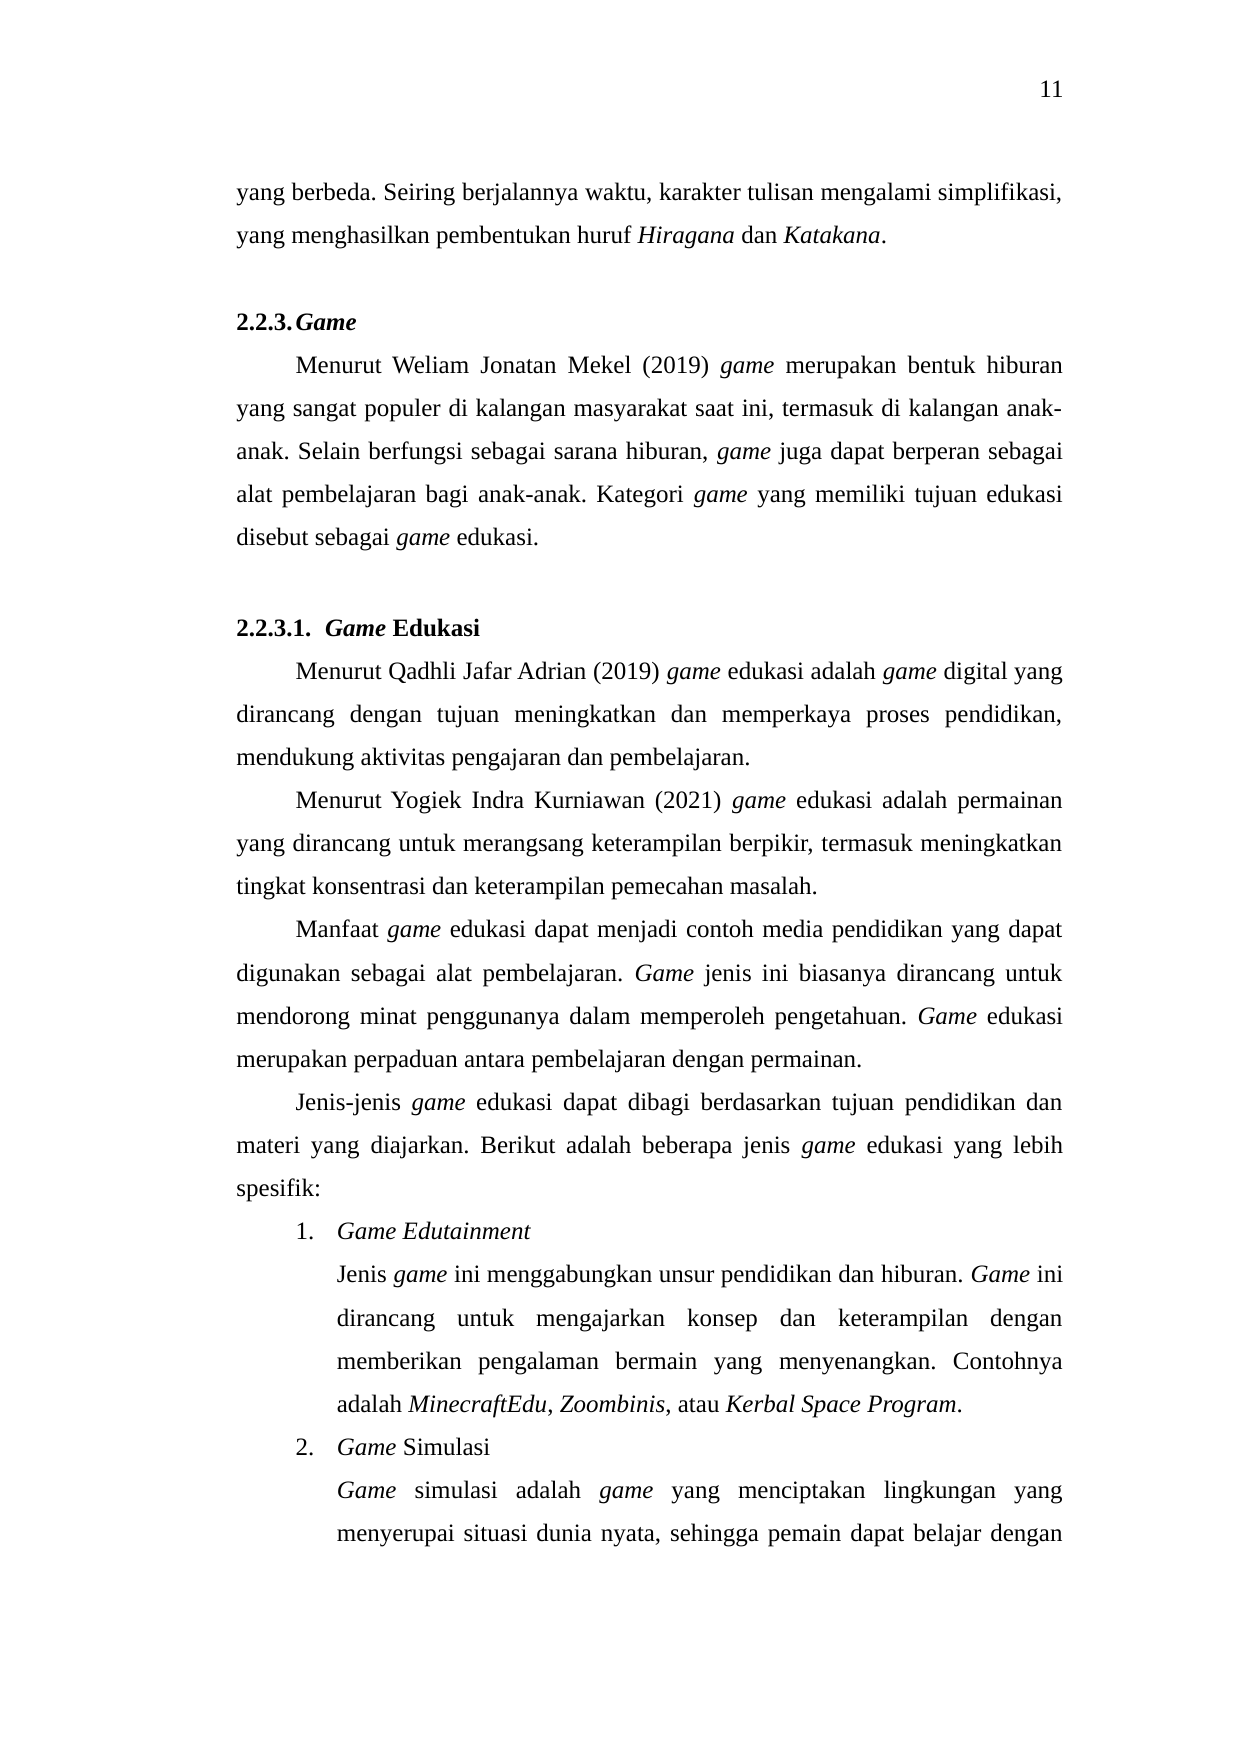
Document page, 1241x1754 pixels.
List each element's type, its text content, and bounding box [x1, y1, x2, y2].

subtitle Game [236, 307, 1063, 335]
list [337, 1475, 1063, 1547]
text Manfaat game edukasi dapat menjadi contoh media pendidikan yang dapat digunakan sebagai alat pembelajaran. Game jenis ini biasanya dirancang untuk mendorong minat penggunanya dalam memperoleh pengetahuan. Game edukasi merupakan perpaduan antara pembelajaran dengan permainan. [236, 914, 1063, 1073]
list Game Edutainment [295, 1216, 1063, 1245]
text Menurut Yogiek Indra Kurniawan (2021) game edukasi adalah permainan yang dirancang untuk merangsang keterampilan berpikir, termasuk meningkatkan tingkat konsentrasi dan keterampilan pemecahan masalah. [236, 785, 1063, 900]
list Jenis game ini menggabungkan unsur pendidikan dan hiburan. Game ini dirancang untuk mengajarkan konsep dan keterampilan dengan memberikan pengalaman bermain yang menyenangkan. Contohnya adalah MinecraftEdu, Zoombinis, atau Kerbal Space Program. [337, 1259, 1063, 1418]
subtitle Game Edukasi [236, 613, 1063, 641]
text Menurut Weliam Jonatan Mekel (2019) game merupakan bentuk hiburan yang sangat populer di kalangan masyarakat saat ini, termasuk di kalangan anak-anak. Selain berfungsi sebagai sarana hiburan, game juga dapat berperan sebagai alat pembelajaran bagi anak-anak. Kategori game yang memiliki tujuan edukasi disebut sebagai game edukasi. [236, 350, 1063, 551]
list Game Simulasi [295, 1432, 1063, 1461]
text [236, 177, 1063, 249]
text Jenis-jenis game edukasi dapat dibagi berdasarkan tujuan pendidikan dan materi yang diajarkan. Berikut adalah beberapa jenis game edukasi yang lebih spesifik: [236, 1087, 1063, 1202]
text Menurut Qadhli Jafar Adrian (2019) game edukasi adalah game digital yang dirancang dengan tujuan meningkatkan dan memperkaya proses pendidikan, mendukung aktivitas pengajaran dan pembelajaran. [236, 656, 1063, 771]
